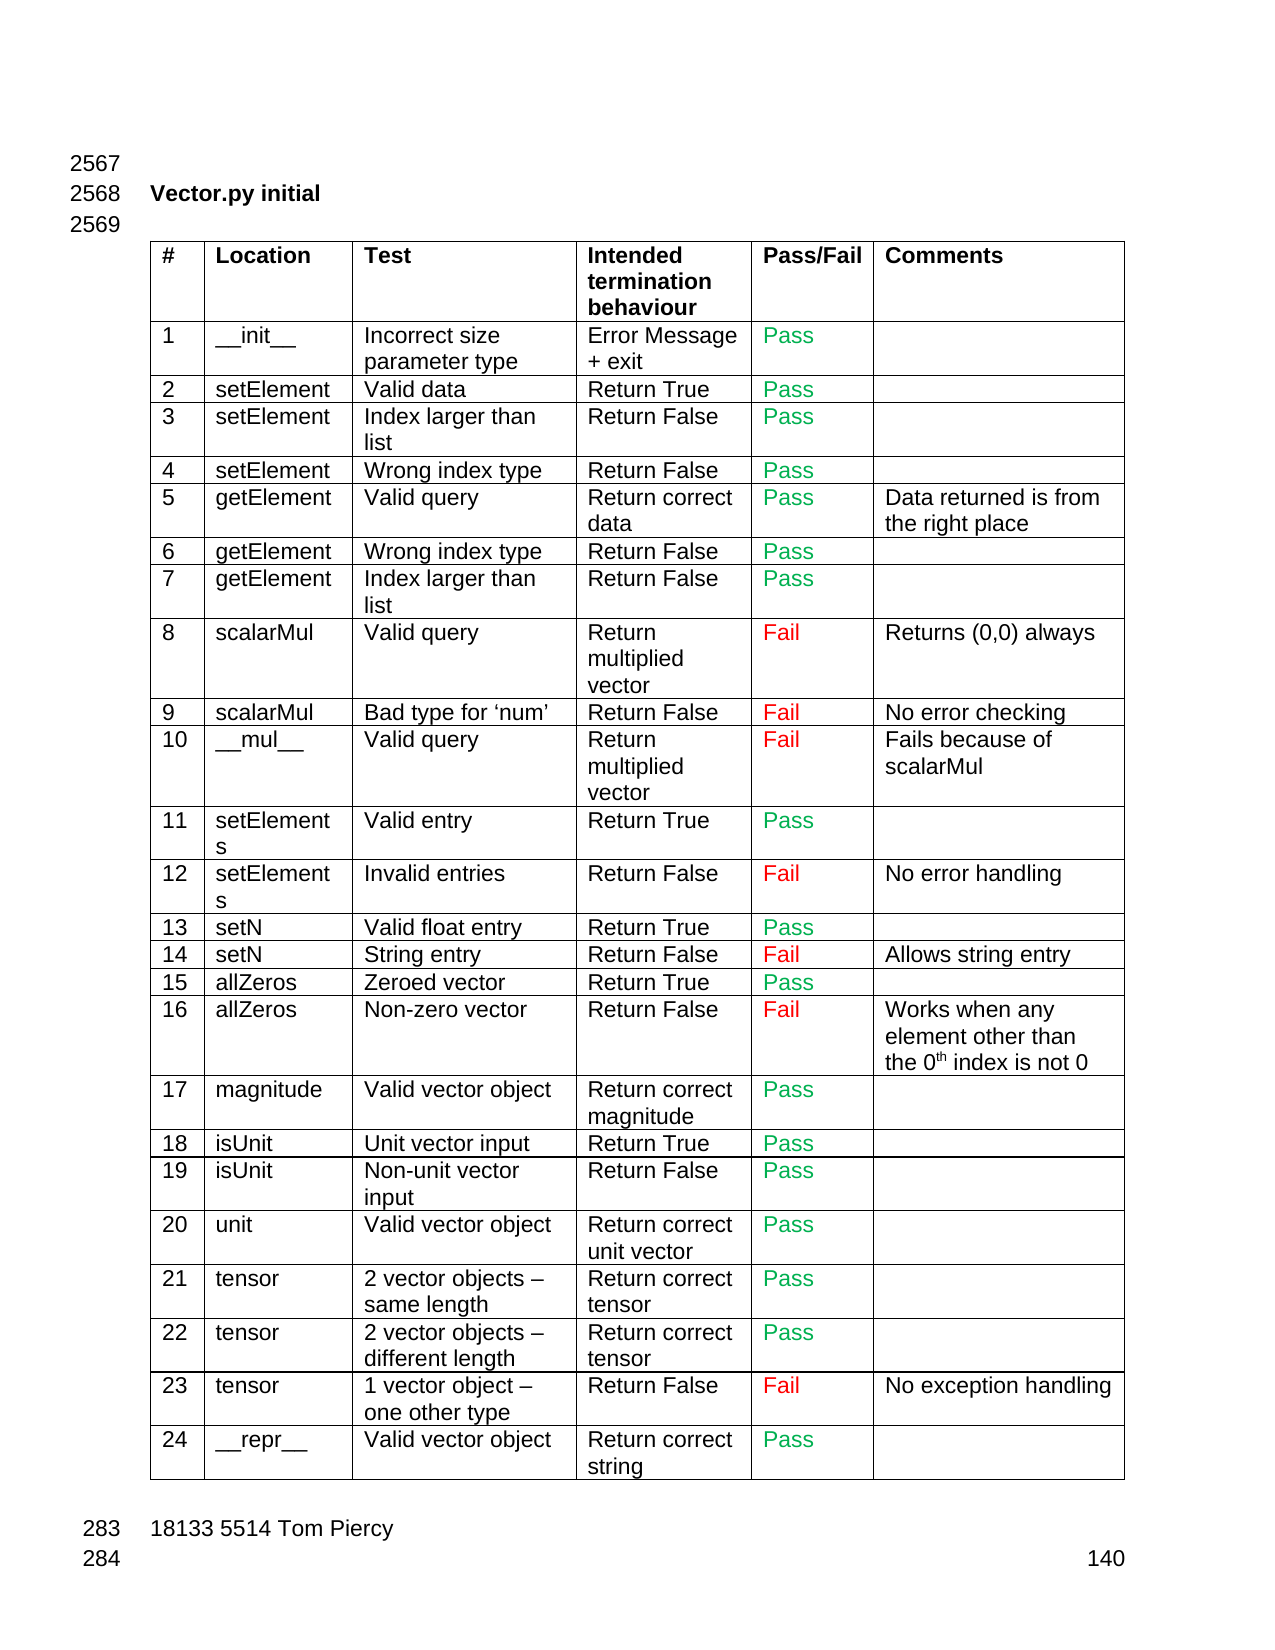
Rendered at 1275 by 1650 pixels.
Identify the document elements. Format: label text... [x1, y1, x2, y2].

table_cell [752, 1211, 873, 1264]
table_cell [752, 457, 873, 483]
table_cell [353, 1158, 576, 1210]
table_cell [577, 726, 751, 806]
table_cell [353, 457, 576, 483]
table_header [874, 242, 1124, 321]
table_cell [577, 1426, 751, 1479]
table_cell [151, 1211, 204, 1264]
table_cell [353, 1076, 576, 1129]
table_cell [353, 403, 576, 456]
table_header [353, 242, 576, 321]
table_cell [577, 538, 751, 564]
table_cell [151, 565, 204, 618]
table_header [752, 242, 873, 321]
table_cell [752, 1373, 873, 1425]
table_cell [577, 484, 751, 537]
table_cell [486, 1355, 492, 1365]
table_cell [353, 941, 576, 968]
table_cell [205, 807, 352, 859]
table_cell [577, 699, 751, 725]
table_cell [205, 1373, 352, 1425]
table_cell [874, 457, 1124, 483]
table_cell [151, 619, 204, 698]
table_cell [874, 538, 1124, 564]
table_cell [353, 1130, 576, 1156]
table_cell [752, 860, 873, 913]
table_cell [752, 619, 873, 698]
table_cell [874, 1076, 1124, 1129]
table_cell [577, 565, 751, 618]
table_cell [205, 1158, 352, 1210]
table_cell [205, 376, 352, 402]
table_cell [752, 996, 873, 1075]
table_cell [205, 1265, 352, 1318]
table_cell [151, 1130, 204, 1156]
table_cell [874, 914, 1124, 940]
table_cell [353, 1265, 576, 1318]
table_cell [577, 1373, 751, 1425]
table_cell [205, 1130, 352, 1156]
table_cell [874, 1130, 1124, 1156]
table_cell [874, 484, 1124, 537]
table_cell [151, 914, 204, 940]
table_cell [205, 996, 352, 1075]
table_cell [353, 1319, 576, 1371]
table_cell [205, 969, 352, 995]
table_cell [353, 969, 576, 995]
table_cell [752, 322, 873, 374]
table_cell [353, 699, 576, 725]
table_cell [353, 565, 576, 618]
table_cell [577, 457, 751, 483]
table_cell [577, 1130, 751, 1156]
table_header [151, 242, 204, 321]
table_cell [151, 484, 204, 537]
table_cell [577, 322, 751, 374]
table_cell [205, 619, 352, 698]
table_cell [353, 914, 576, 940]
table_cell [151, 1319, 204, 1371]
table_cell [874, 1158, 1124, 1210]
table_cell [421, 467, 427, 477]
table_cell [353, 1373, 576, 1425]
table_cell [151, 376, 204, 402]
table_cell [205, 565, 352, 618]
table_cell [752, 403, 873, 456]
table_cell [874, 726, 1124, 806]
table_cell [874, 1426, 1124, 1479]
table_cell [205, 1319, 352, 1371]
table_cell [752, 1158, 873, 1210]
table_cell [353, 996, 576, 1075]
text Vector.py initial [150, 180, 1125, 207]
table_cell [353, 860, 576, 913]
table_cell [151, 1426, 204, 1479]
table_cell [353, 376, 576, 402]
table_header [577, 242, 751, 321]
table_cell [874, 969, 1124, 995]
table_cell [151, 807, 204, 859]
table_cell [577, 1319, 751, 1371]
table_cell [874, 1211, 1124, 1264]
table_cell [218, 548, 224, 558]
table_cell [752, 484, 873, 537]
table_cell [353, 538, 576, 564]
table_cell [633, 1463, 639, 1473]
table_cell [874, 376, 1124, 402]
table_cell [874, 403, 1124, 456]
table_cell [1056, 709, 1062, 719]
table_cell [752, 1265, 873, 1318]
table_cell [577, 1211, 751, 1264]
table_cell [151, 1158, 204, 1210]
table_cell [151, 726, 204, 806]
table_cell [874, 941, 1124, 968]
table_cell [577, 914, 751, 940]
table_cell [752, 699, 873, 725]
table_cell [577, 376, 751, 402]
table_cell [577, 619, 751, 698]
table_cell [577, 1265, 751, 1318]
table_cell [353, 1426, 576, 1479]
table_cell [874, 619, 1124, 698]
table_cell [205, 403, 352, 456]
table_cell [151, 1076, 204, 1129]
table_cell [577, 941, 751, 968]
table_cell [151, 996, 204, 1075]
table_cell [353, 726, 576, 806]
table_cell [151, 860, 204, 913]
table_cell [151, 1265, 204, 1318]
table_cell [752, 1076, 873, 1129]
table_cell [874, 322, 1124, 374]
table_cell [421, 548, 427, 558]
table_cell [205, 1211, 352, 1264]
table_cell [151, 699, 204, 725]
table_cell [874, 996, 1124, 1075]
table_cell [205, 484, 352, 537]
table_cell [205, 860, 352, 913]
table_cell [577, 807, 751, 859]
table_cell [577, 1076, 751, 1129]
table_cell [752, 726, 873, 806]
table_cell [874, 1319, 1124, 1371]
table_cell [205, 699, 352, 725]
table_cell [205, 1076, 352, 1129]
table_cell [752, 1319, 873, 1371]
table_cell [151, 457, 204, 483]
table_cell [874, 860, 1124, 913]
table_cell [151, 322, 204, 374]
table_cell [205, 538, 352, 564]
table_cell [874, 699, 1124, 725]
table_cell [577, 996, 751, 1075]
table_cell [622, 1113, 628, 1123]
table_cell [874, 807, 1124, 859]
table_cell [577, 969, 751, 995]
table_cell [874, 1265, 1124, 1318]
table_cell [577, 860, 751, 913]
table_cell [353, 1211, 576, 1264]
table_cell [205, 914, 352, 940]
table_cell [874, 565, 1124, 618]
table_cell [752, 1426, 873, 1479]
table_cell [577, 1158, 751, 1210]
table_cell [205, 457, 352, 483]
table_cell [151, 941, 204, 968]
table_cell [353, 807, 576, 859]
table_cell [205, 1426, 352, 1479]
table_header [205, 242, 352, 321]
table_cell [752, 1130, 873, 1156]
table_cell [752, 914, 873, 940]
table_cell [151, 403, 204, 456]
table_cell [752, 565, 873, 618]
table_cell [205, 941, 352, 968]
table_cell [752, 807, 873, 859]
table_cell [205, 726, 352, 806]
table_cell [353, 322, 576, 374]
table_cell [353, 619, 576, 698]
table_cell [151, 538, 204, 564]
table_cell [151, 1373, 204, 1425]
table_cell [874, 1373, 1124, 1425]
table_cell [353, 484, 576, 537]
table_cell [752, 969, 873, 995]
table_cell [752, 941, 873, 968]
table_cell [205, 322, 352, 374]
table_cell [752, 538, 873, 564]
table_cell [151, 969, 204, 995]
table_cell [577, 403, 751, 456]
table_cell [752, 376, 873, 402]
